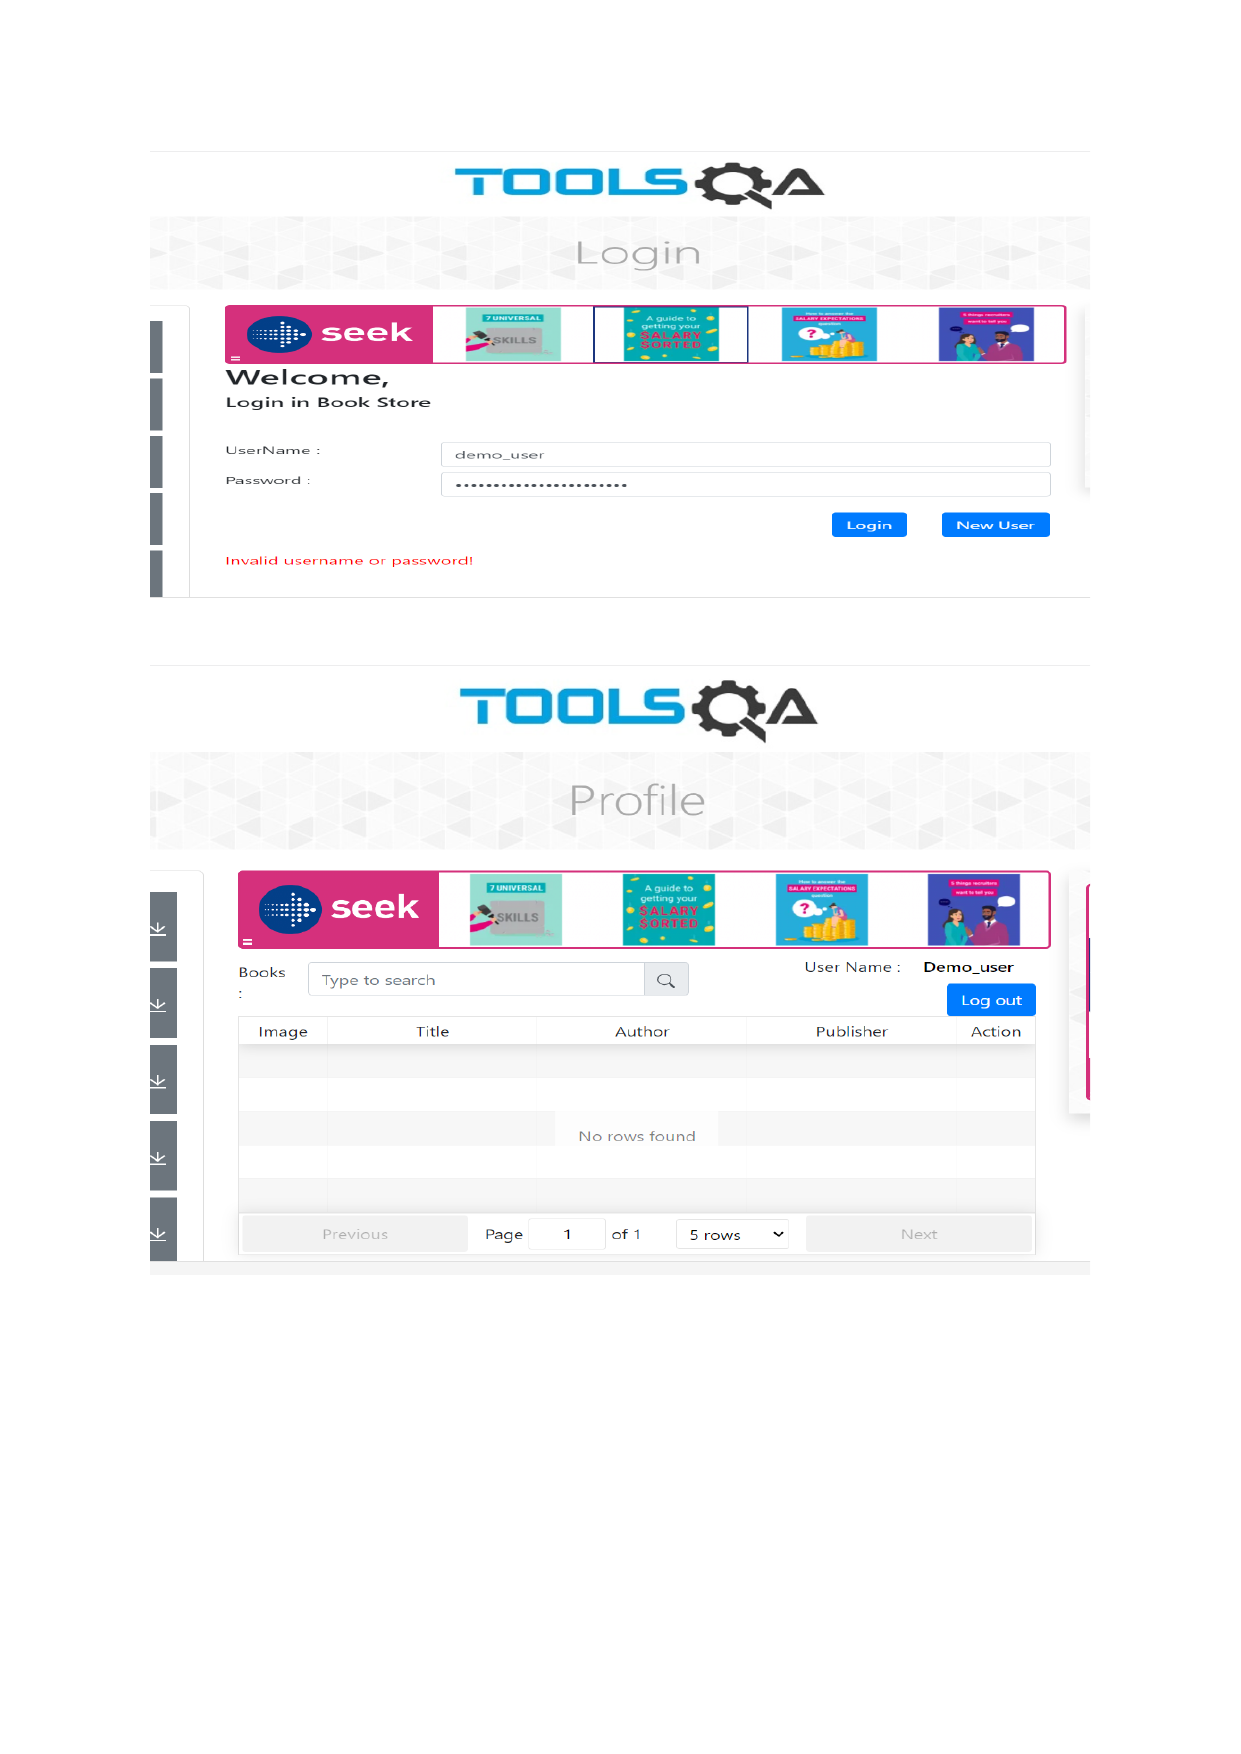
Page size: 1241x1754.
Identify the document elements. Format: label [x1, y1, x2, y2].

picture [150, 663, 1091, 1275]
picture [150, 150, 1091, 598]
